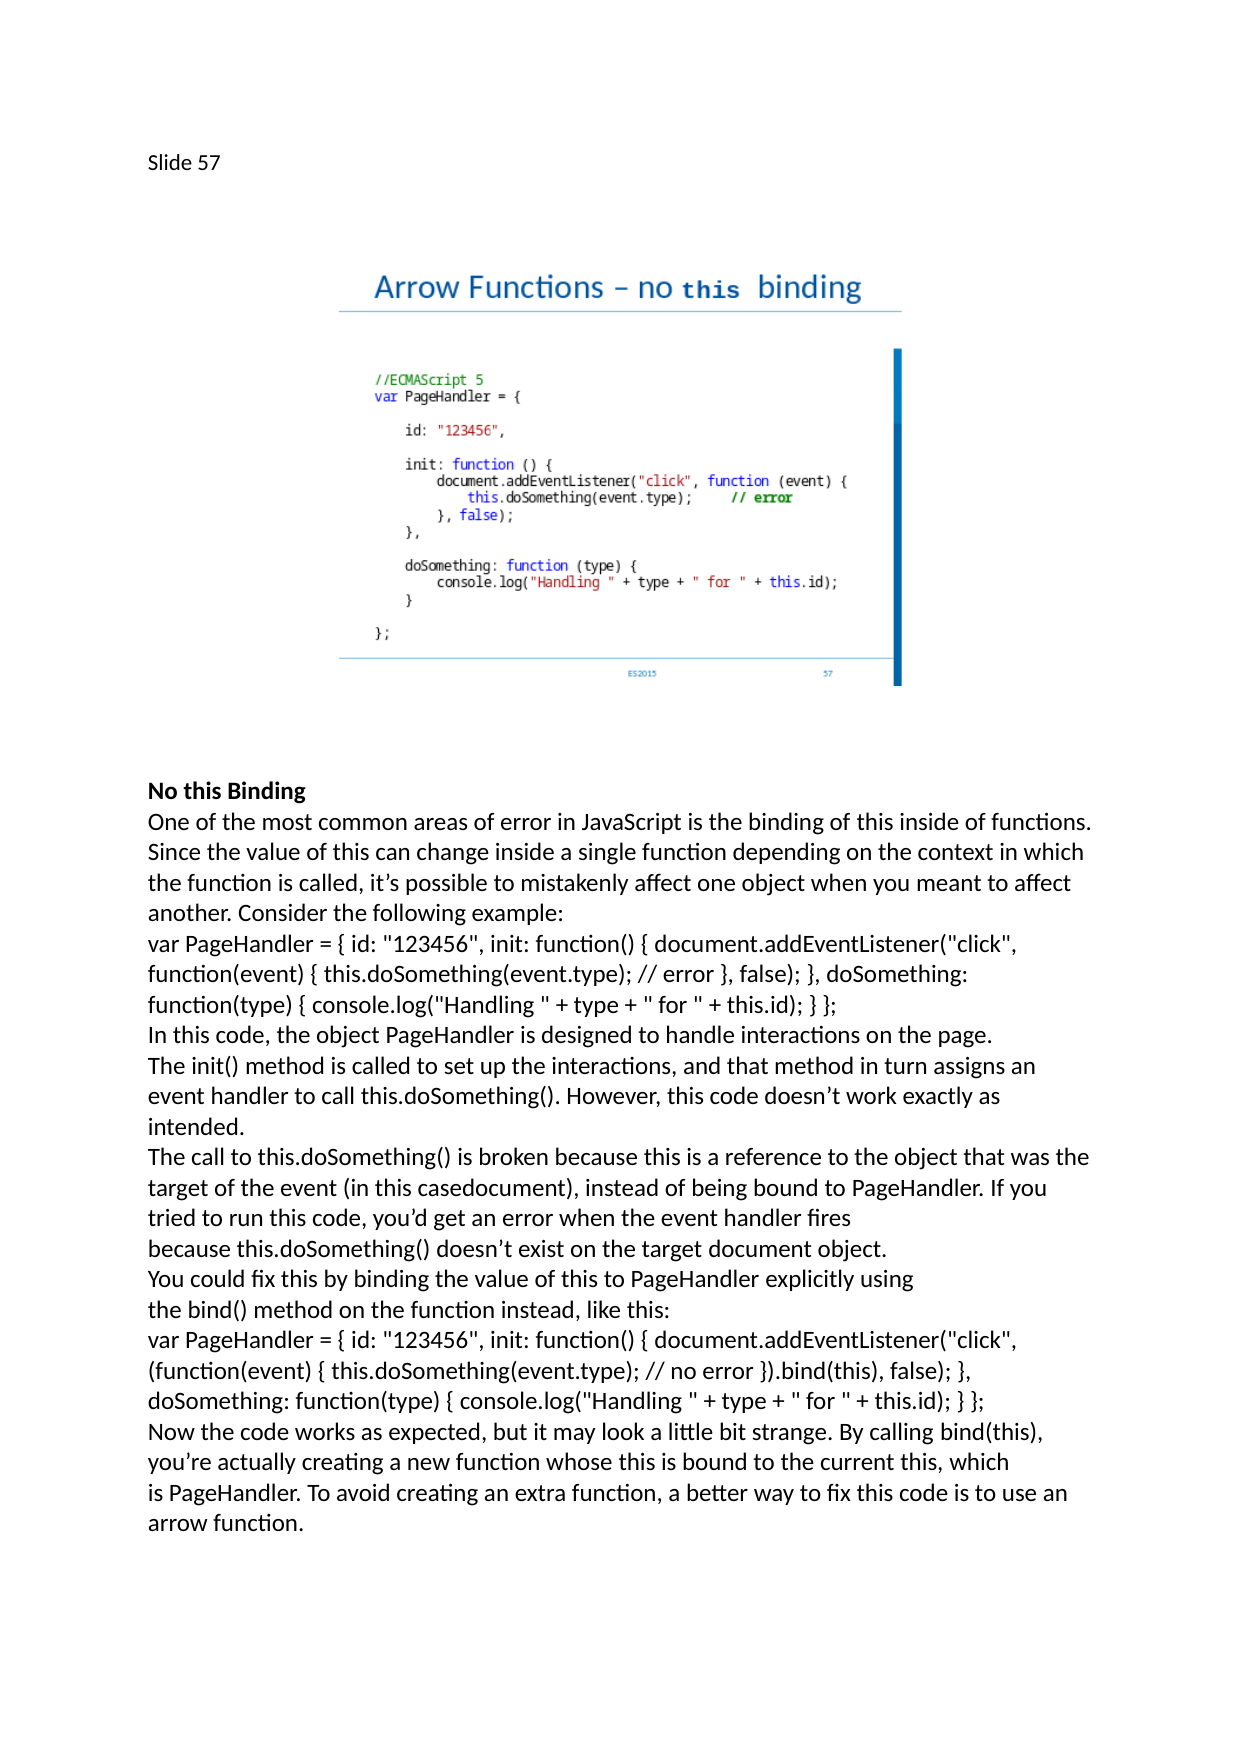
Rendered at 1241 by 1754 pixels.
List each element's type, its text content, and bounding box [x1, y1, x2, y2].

text Now the code works as expected, but it may look a little bit strange. By calling bind(this), you’re actually creating a new function whose this is bound to the current this, which is PageHandler. To avoid creating an extra function, a better way to fix this code is to use an arrow function. [148, 1416, 1093, 1538]
text var PageHandler = { id: "123456", init: function() { document.addEventListener("click", (function(event) { this.doSomething(event.type); // no error }).bind(this), false); }, doSomething: function(type) { console.log("Handling " + type + " for " + this.id); } }; [148, 1324, 1093, 1416]
text The call to this.doSomething() is broken because this is a reference to the object that was the target of the event (in this casedocument), instead of being bound to PageHandler. If you tried to run this code, you’d get an error when the event handler fires because this.doSomething() doesn’t exist on the target document object. [148, 1141, 1093, 1263]
text Slide 57 [148, 148, 1093, 176]
text In this code, the object PageHandler is designed to handle interactions on the page. The init() method is called to set up the interactions, and that method in turn assigns an event handler to call this.doSomething(). However, this code doesn’t work exactly as intended. [148, 1019, 1093, 1141]
text No this Binding [148, 775, 1093, 806]
text var PageHandler = { id: "123456", init: function() { document.addEventListener("click", function(event) { this.doSomething(event.type); // error }, false); }, doSomething: function(type) { console.log("Handling " + type + " for " + this.id); } }; [148, 928, 1093, 1019]
text You could fix this by binding the value of this to PageHandler explicitly using the bind() method on the function instead, like this: [148, 1263, 1093, 1324]
text One of the most common areas of error in JavaScript is the binding of this inside of functions. Since the value of this can change inside a single function depending on the context in which the function is called, it’s possible to mistakenly affect one object when you meant to affect another. Consider the following example: [148, 806, 1093, 928]
